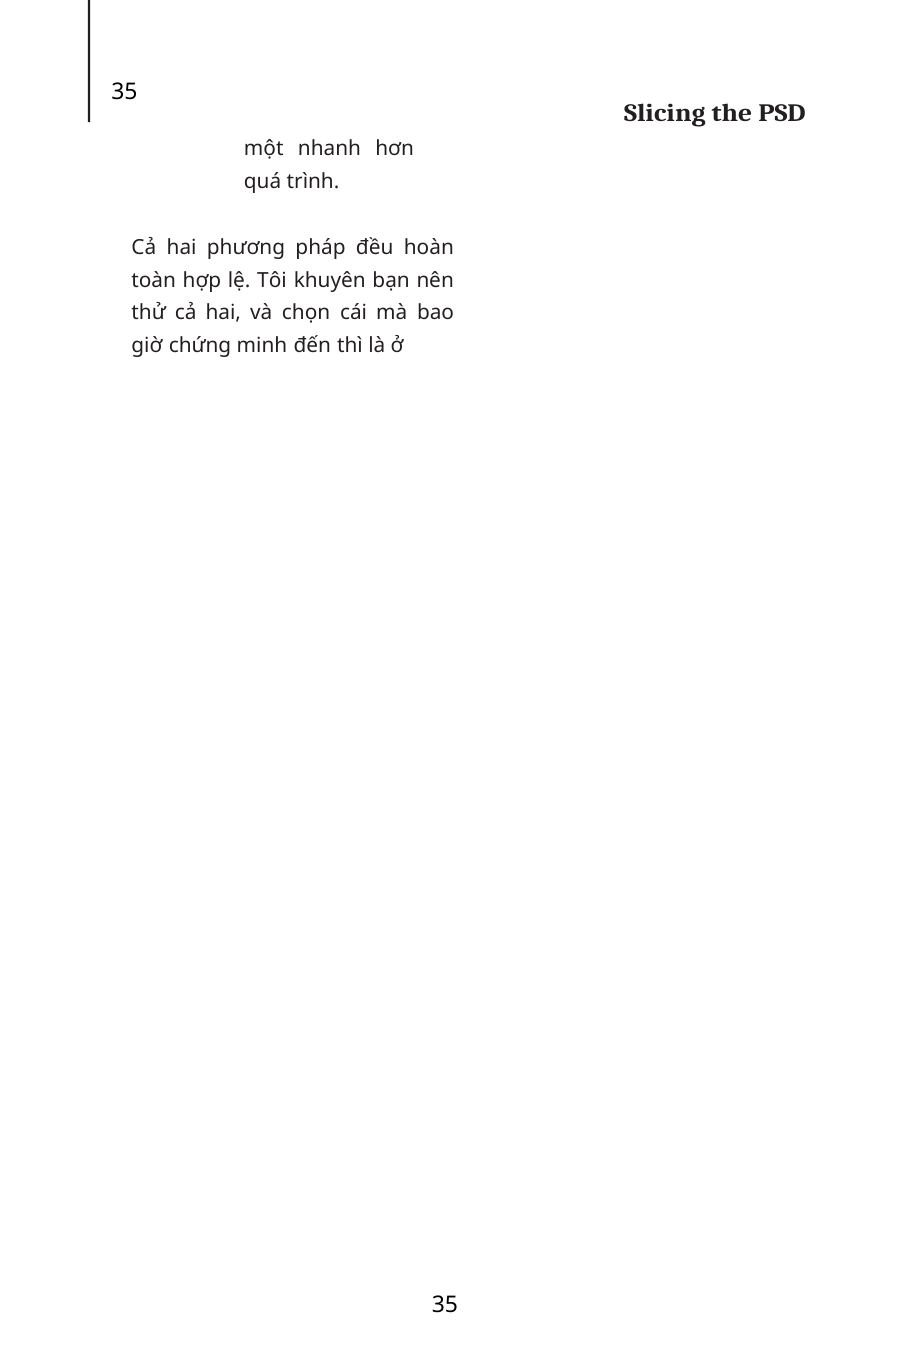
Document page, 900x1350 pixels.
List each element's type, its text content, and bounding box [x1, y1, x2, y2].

text Cả hai phương pháp đều hoàn toàn hợp lệ. Tôi khuyên bạn nên thử cả hai, và chọn cái mà bao giờ chứng minh đến thì là ở [131, 232, 454, 358]
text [244, 133, 414, 194]
